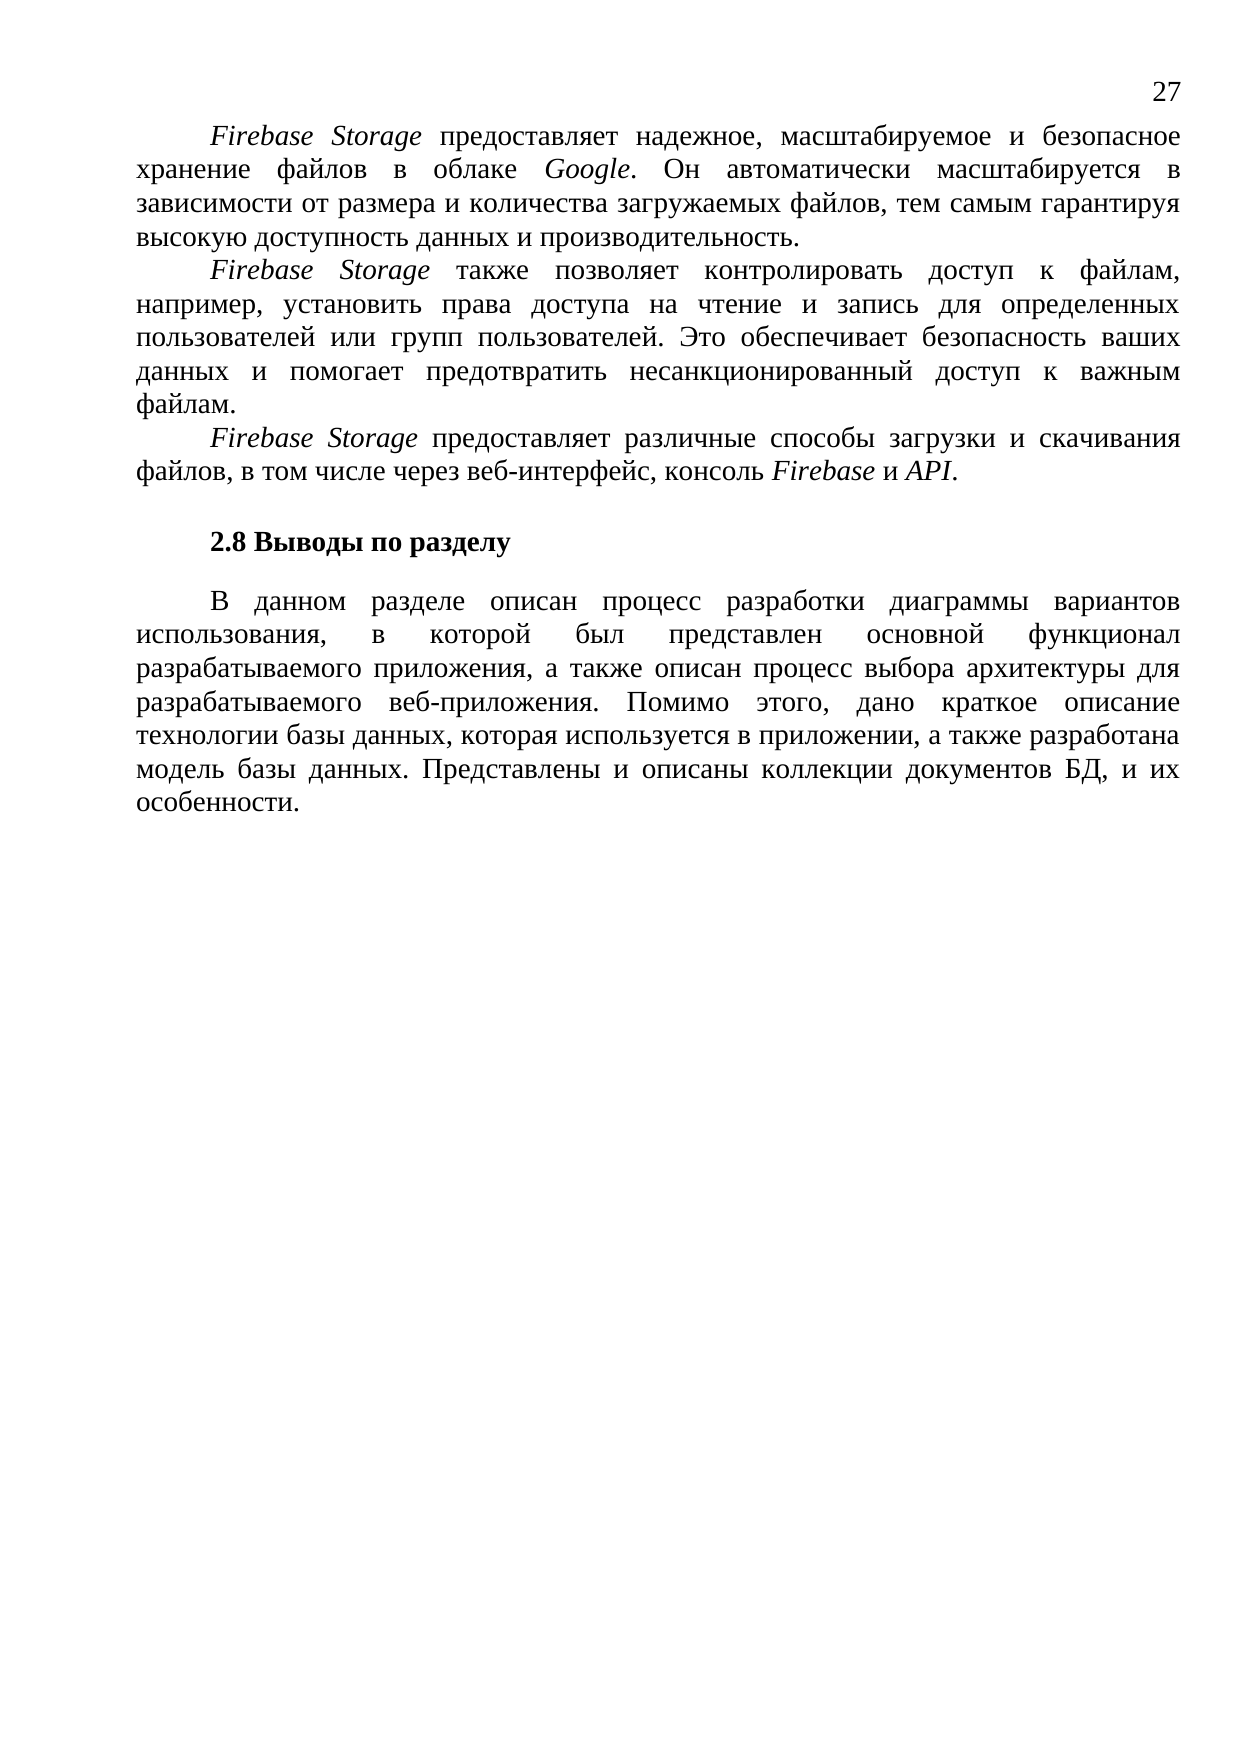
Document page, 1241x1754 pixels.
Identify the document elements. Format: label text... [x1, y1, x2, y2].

text В данном разделе описан процесс разработки диаграммы вариантов использования, в которой был представлен основной функционал разрабатываемого приложения, а также описан процесс выбора архитектуры для разрабатываемого веб-приложения. Помимо этого, дано краткое описание технологии базы данных, которая используется в приложении, а также разработана модель базы данных. Представлены и описаны коллекции документов БД, и их особенности. [136, 583, 1181, 818]
text Firebase Storage также позволяет контролировать доступ к файлам, например, установить права доступа на чтение и запись для определенных пользователей или групп пользователей. Это обеспечивает безопасность ваших данных и помогает предотвратить несанкционированный доступ к важным файлам. [136, 252, 1181, 420]
text Firebase Storage предоставляет надежное, масштабируемое и безопасное хранение файлов в облаке Google. Он автоматически масштабируется в зависимости от размера и количества загружаемых файлов, тем самым гарантируя высокую доступность данных и производительность. [136, 118, 1181, 252]
text Firebase Storage предоставляет различные способы загрузки и скачивания файлов, в том числе через веб-интерфейс, консоль Firebase и API. [136, 420, 1181, 487]
text 2.8 Выводы по разделу [136, 524, 1181, 558]
